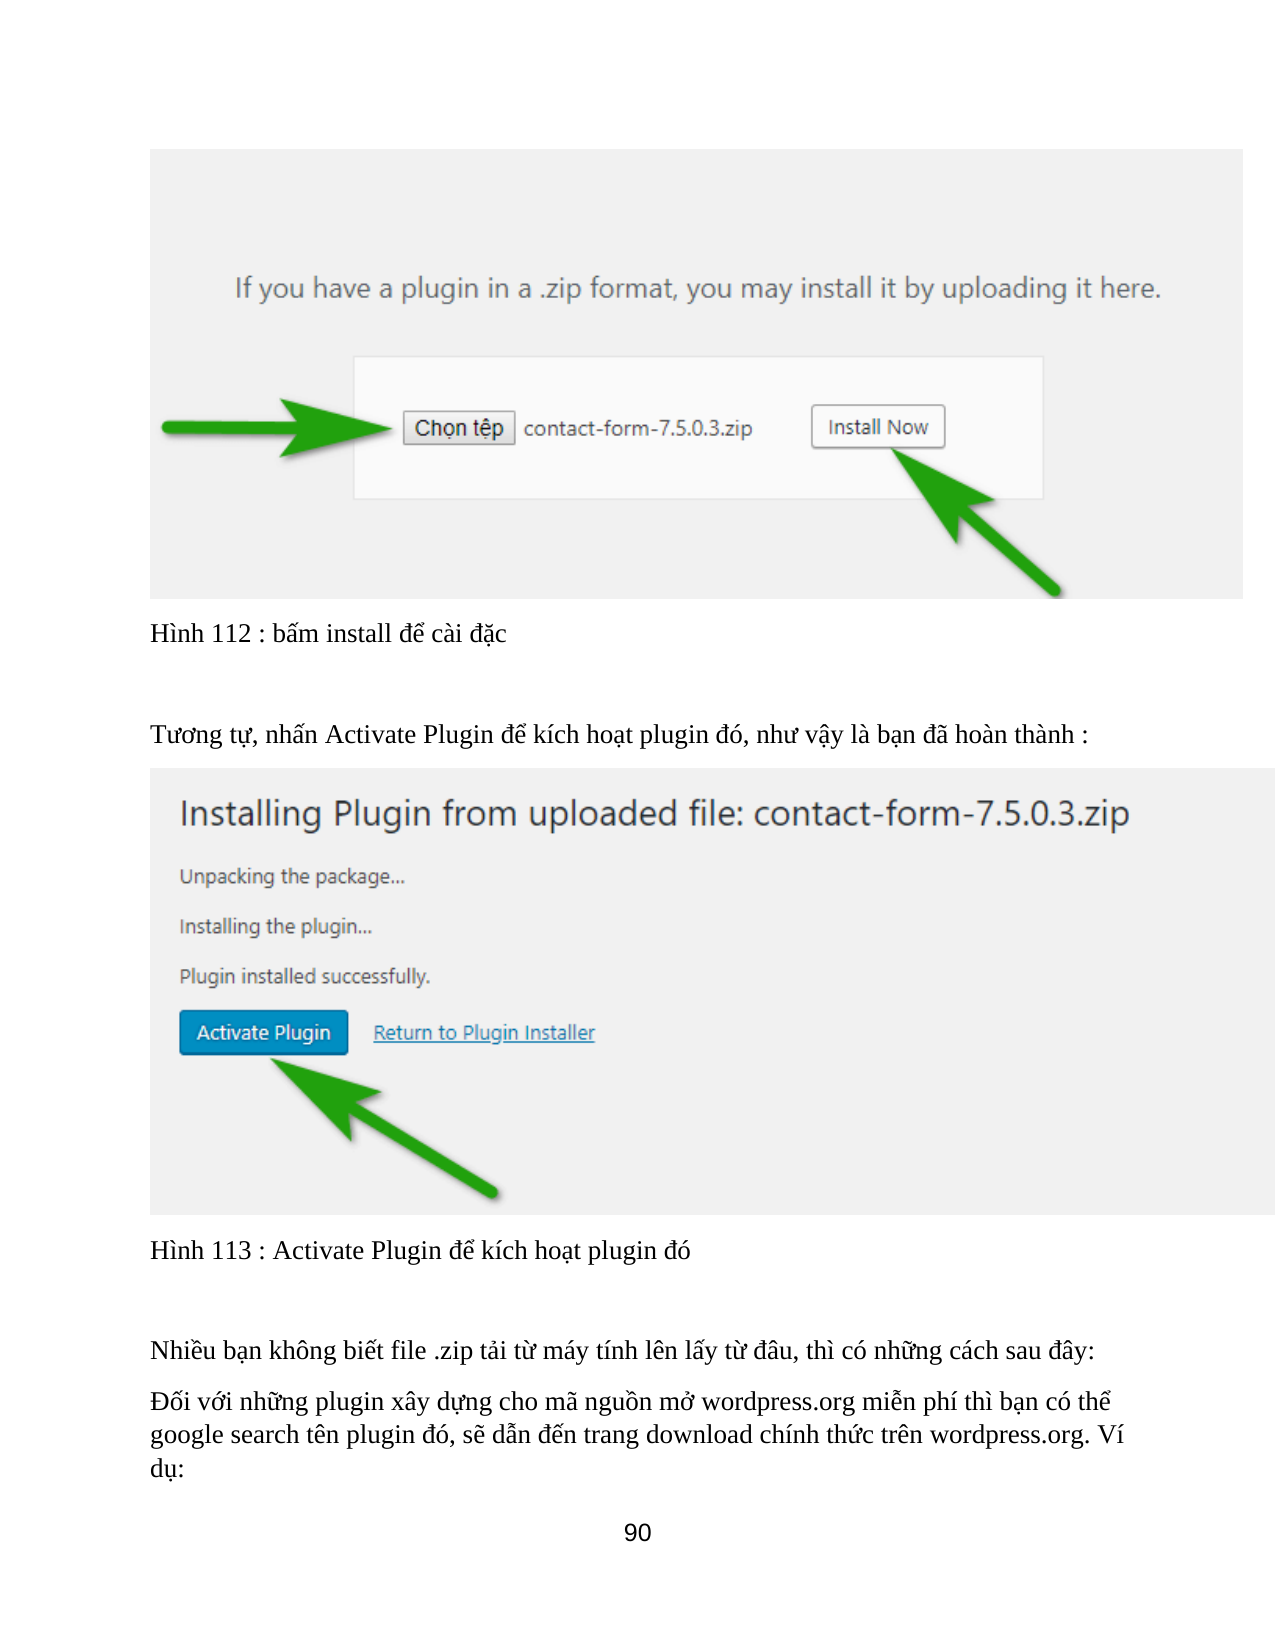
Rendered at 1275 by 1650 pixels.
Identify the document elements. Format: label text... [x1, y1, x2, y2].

text Tương tự, nhấn Activate Plugin để kích hoạt plugin đó, như vậy là bạn đã hoàn thành : [150, 718, 1125, 749]
text Nhiều bạn không biết file .zip tải từ máy tính lên lấy từ đâu, thì có những cách sau đây: [150, 1334, 1125, 1366]
text Hình 113 : Activate Plugin để kích hoạt plugin đó [150, 1234, 1125, 1265]
text Hình 112 : bấm install để cài đặc [150, 617, 1125, 649]
picture [150, 149, 1243, 599]
text Đối với những plugin xây dựng cho mã nguồn mở wordpress.org miễn phí thì bạn có thể google search tên plugin đó, sẽ dẫn đến trang download chính thức trên wordpress.org. Ví dụ: [150, 1385, 1125, 1483]
picture [150, 768, 1275, 1215]
